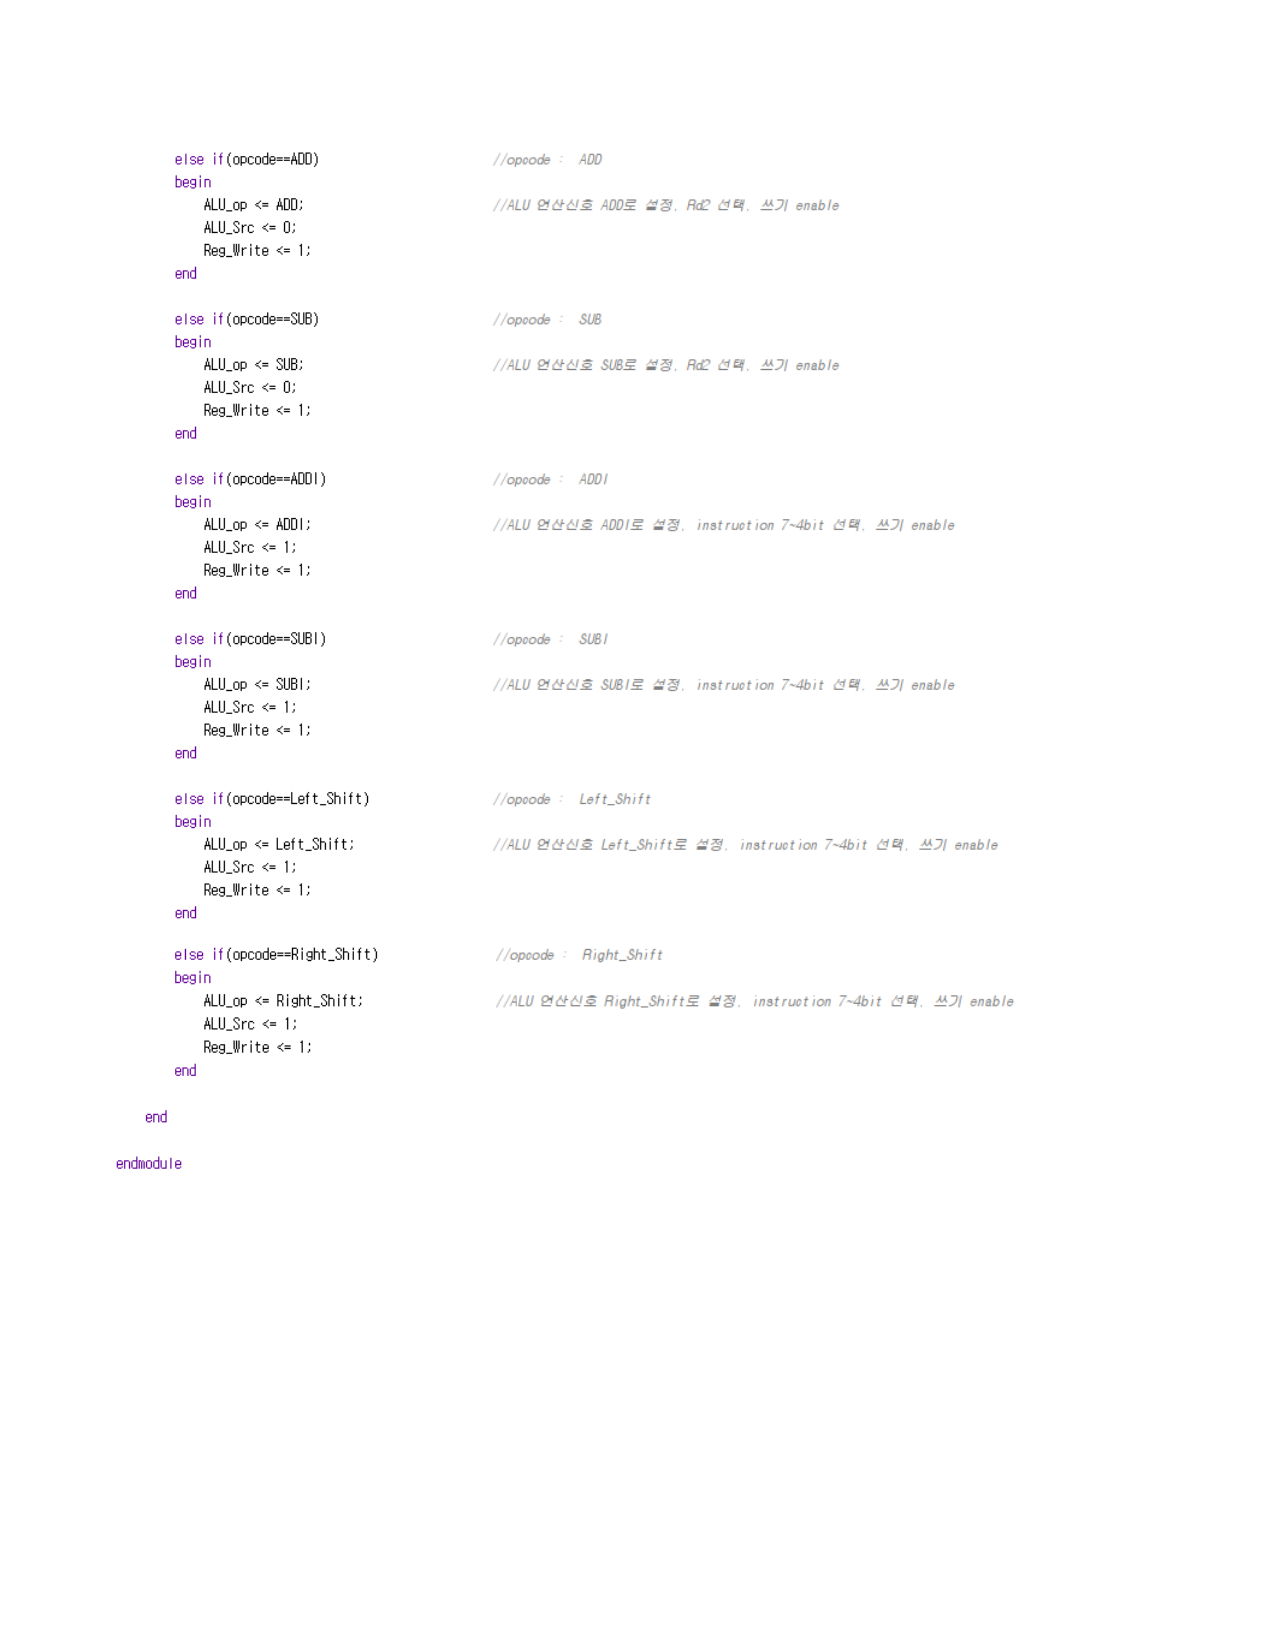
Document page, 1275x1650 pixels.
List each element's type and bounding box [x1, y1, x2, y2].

picture [112, 150, 1029, 1175]
